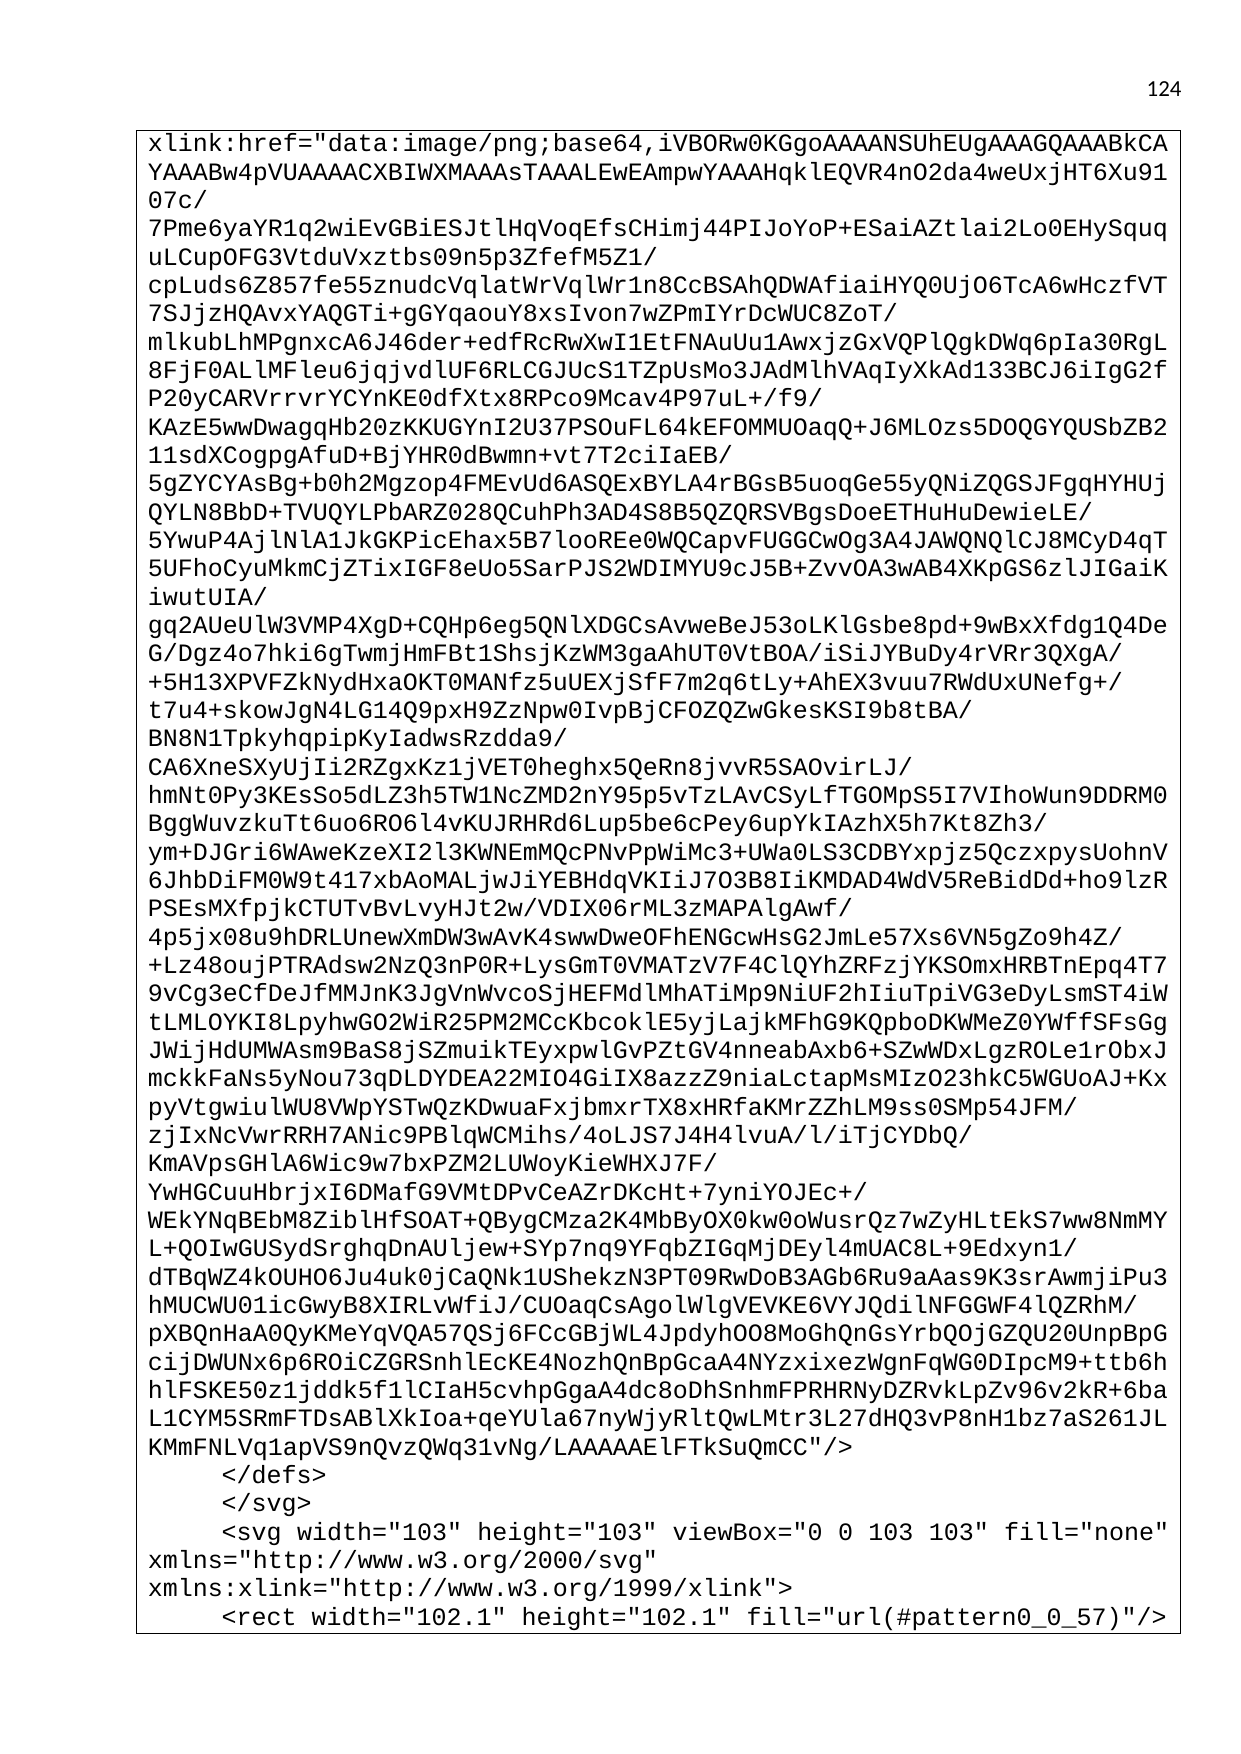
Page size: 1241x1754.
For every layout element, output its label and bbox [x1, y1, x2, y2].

table_header [137, 131, 1180, 1633]
